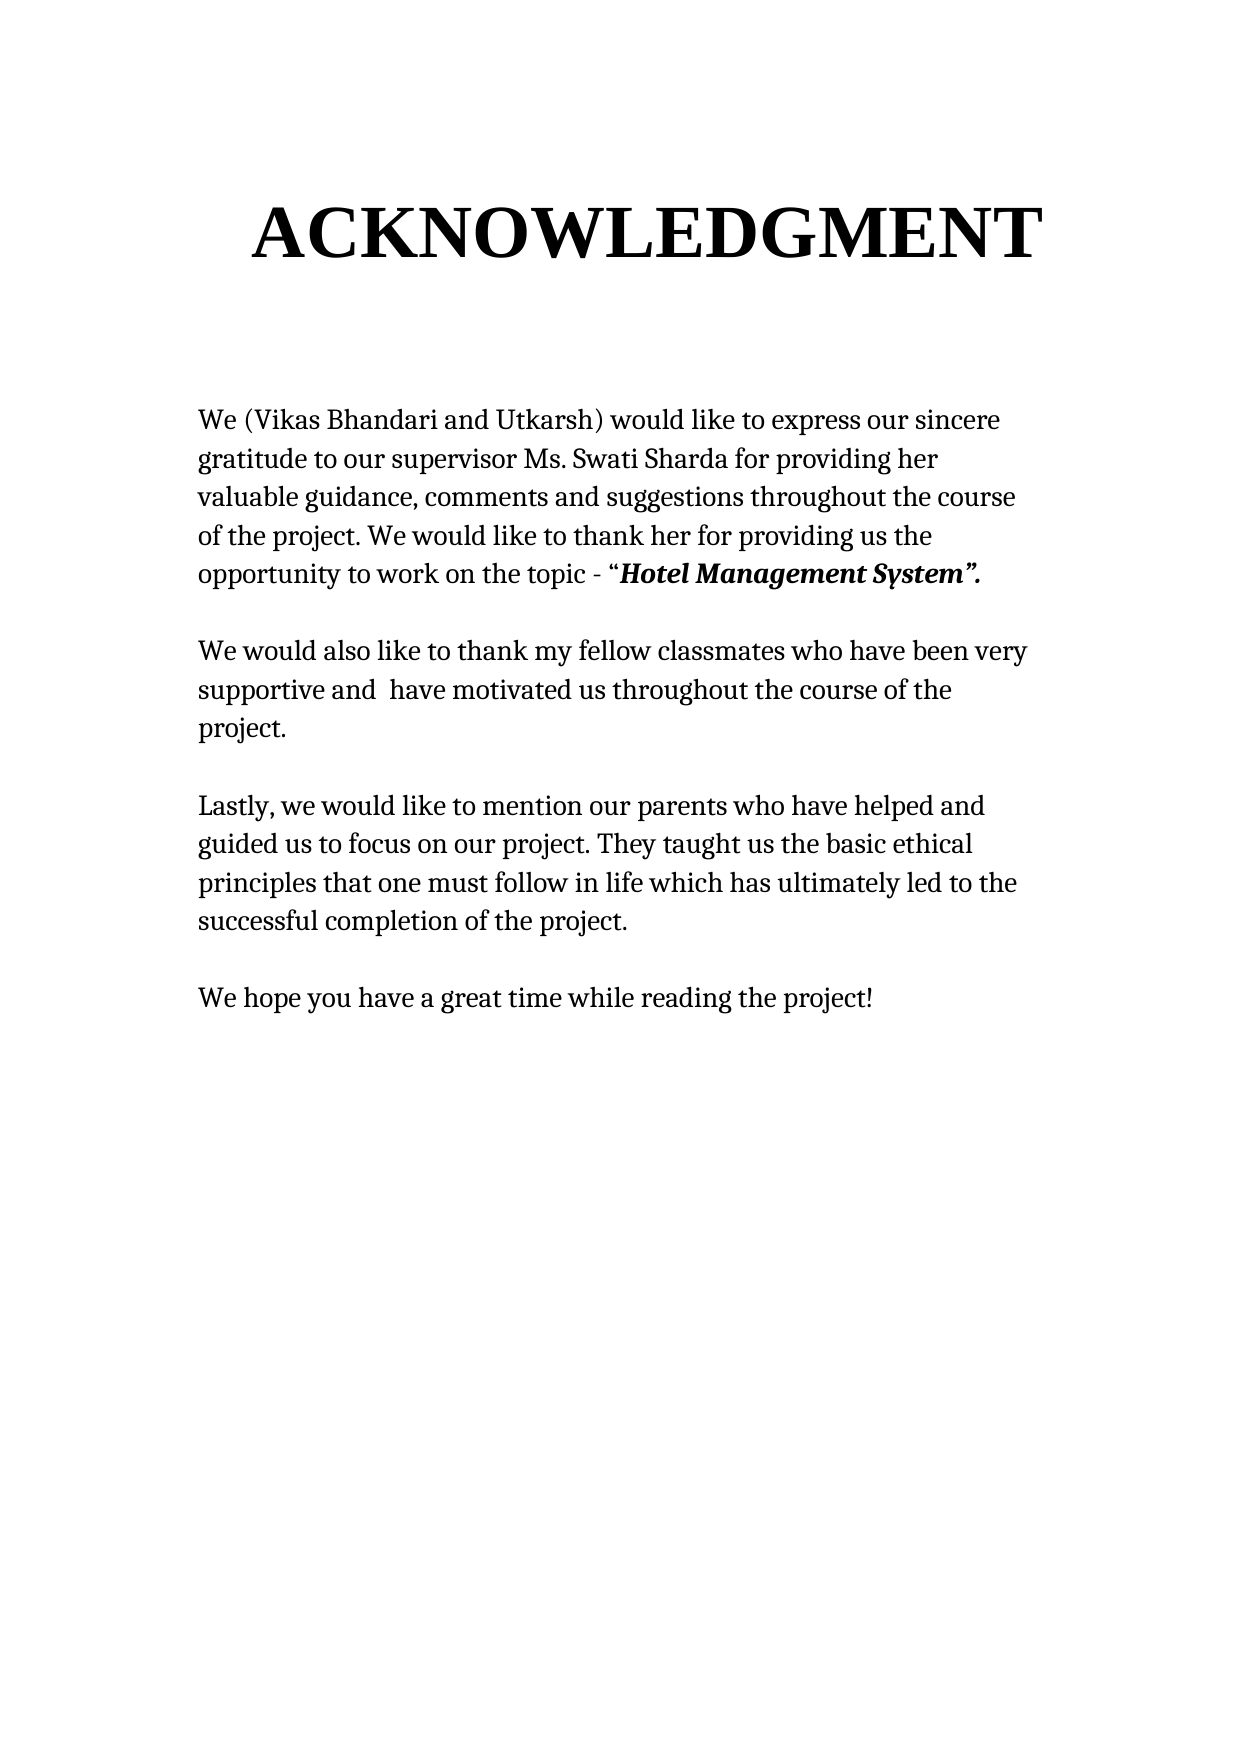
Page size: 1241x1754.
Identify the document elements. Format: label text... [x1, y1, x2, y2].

text Lastly, we would like to mention our parents who have helped and guided us to focus on our project. They taught us the basic ethical principles that one must follow in life which has ultimately led to the successful completion of the project. [198, 789, 1034, 938]
text ACKNOWLEDGMENT [204, 187, 1090, 274]
text We would also like to thank my fellow classmates who have been very supportive and have motivated us throughout the course of the project. [198, 634, 1034, 745]
text We hope you have a great time while reading the project! [198, 982, 1090, 1015]
text We (Vikas Bhandari and Utkarsh) would like to express our sincere gratitude to our supervisor Ms. Swati Sharda for providing her valuable guidance, comments and suggestions throughout the course of the project. We would like to thank her for providing us the opportunity to work on the topic - “Hotel Management System”. [198, 403, 1034, 591]
